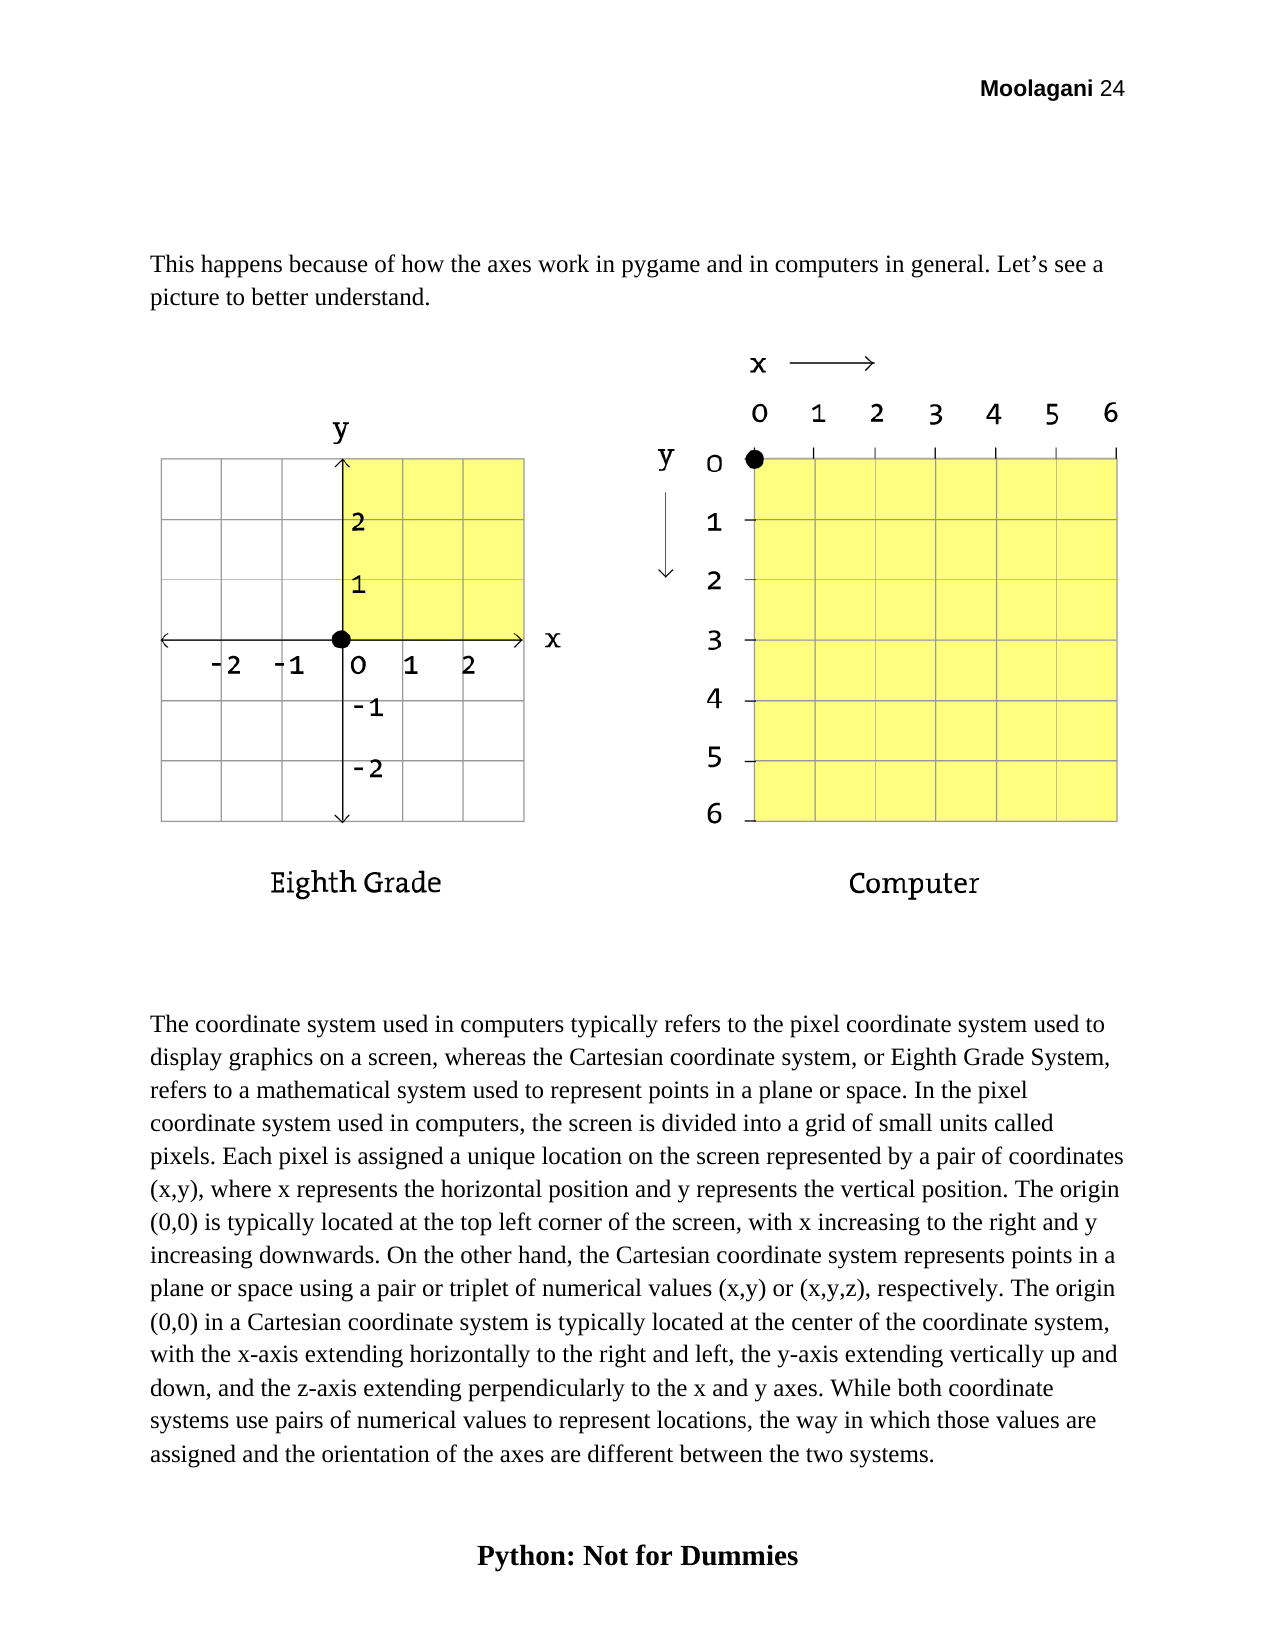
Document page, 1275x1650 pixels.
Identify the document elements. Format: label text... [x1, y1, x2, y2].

text The coordinate system used in computers typically refers to the pixel coordinate system used to display graphics on a screen, whereas the Cartesian coordinate system, or Eighth Grade System, refers to a mathematical system used to represent points in a plane or space. In the pixel coordinate system used in computers, the screen is divided into a grid of small units called pixels. Each pixel is assigned a unique location on the screen represented by a pair of coordinates (x,y), where x represents the horizontal position and y represents the vertical position. The origin (0,0) is typically located at the top left corner of the screen, with x increasing to the right and y increasing downwards. On the other hand, the Cartesian coordinate system represents points in a plane or space using a pair or triplet of numerical values (x,y) or (x,y,z), respectively. The origin (0,0) in a Cartesian coordinate system is typically located at the center of the coordinate system, with the x-axis extending horizontally to the right and left, the y-axis extending vertically up and down, and the z-axis extending perpendicularly to the x and y axes. While both coordinate systems use pairs of numerical values to represent locations, the way in which those values are assigned and the orientation of the axes are different between the two systems. [150, 1009, 1125, 1467]
picture [150, 348, 1125, 907]
text This happens because of how the axes work in pygame and in computers in general. Let’s see a picture to better understand. [150, 249, 1125, 311]
